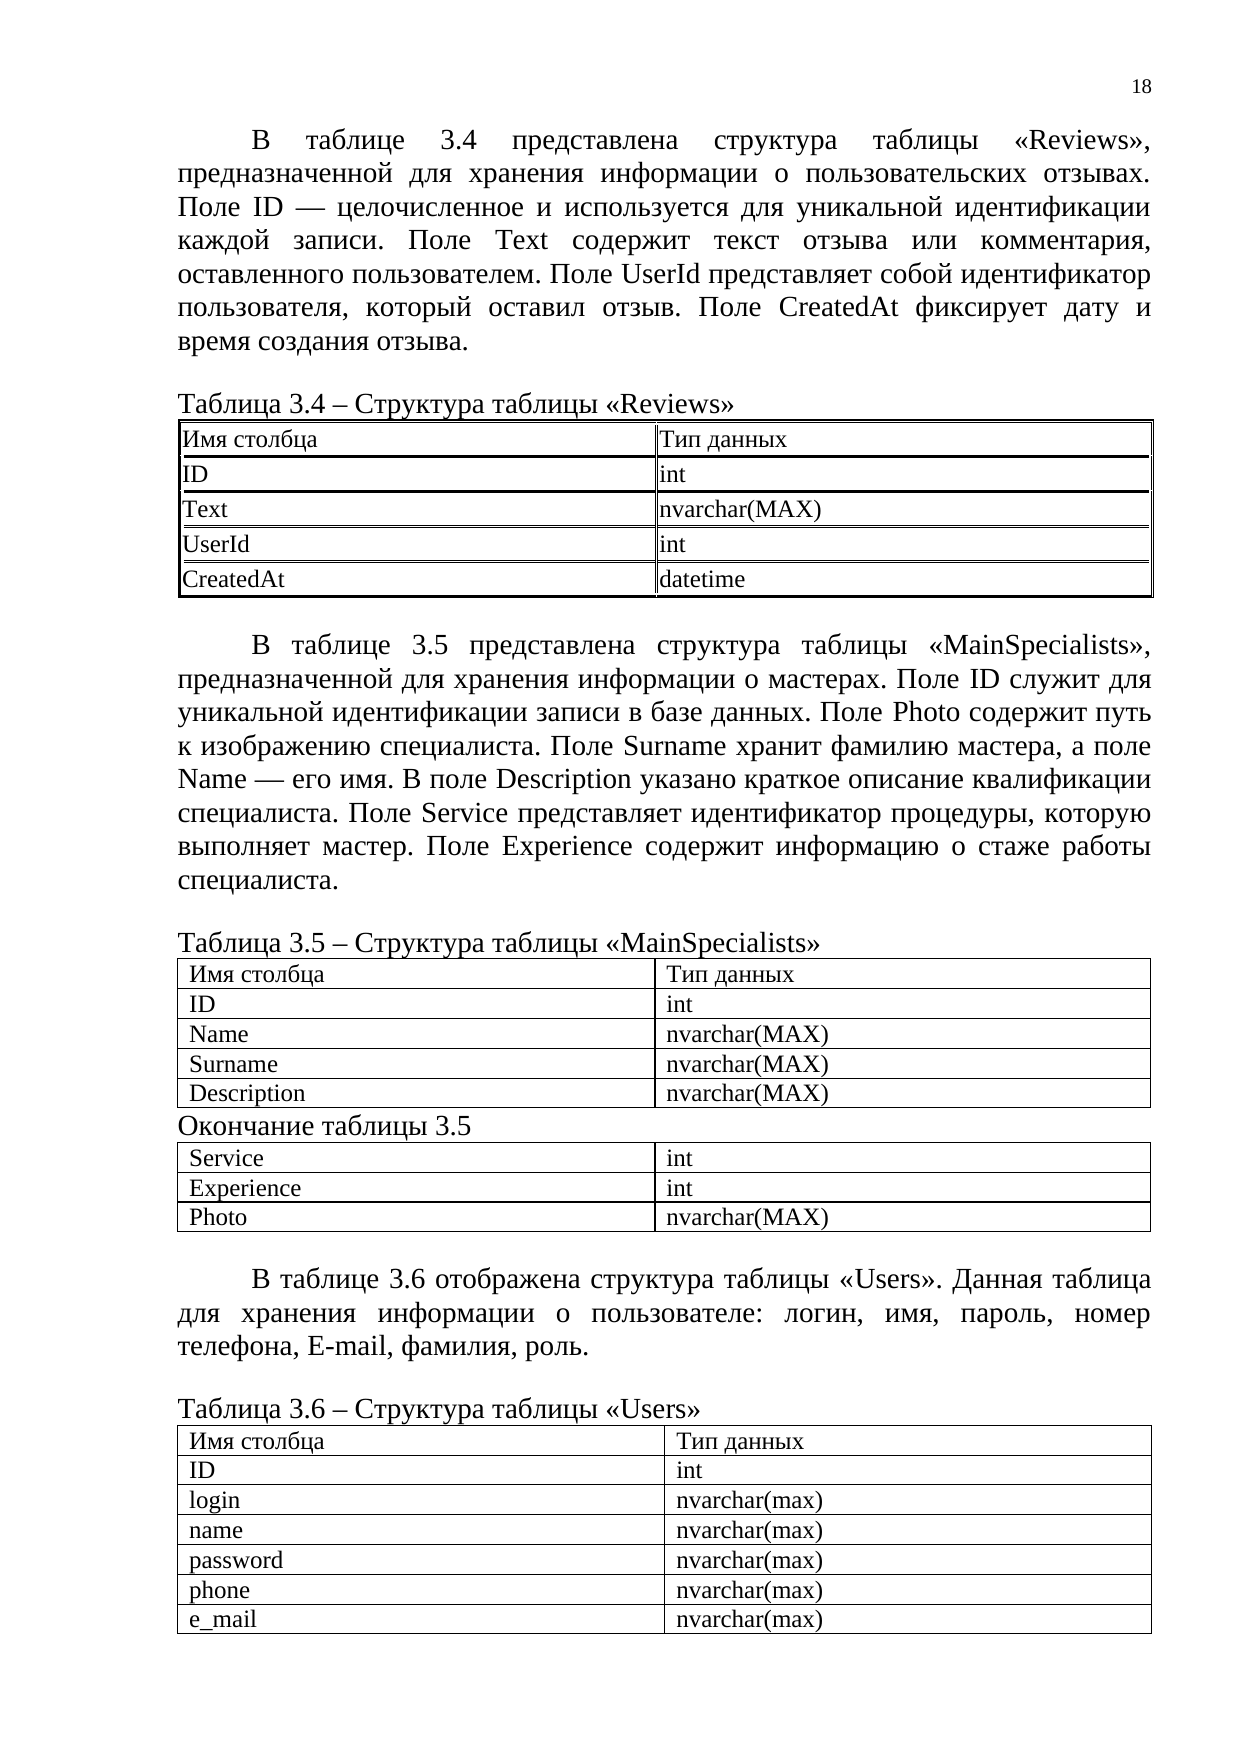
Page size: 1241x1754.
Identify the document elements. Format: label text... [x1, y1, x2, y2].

table_cell password [178, 1545, 664, 1574]
table_header Имя столбца [181, 423, 657, 454]
table_cell nvarchar(MAX) [656, 1019, 1150, 1048]
table_cell nvarchar(max) [665, 1545, 1151, 1574]
table_cell CreatedAt [181, 560, 657, 595]
table_cell int [656, 989, 1150, 1018]
table_cell nvarchar(max) [665, 1575, 1151, 1603]
table_cell int [665, 1456, 1151, 1484]
table_cell nvarchar(MAX) [656, 1049, 1150, 1077]
table_cell Photo [178, 1203, 654, 1231]
table_cell nvarchar(MAX) [656, 1203, 1150, 1231]
table_header Тип данных [665, 1426, 1151, 1454]
table_cell nvarchar(max) [665, 1605, 1151, 1633]
table_cell ID [180, 455, 655, 489]
table_cell Description [178, 1079, 654, 1107]
table_cell Surnamе [178, 1049, 654, 1077]
table_cell datetime [657, 560, 1151, 595]
table_header Тип данных [656, 959, 1150, 988]
table_cell nvarchar(max) [665, 1485, 1151, 1514]
table_header Тип данных [657, 423, 1151, 454]
table_cell Text [180, 490, 655, 525]
table_cell nvarchar(MAX) [656, 1079, 1150, 1107]
table_cell login [178, 1485, 664, 1514]
table_cell e_mail [178, 1605, 664, 1633]
text Таблица 3.4 – Структура таблицы «Reviews» [177, 386, 1152, 419]
table_cell int [658, 455, 1152, 489]
text Таблица 3.6 – Структура таблицы «Users» [177, 1391, 1152, 1425]
text В таблице 3.5 представлена структура таблицы «MainSpecialists», предназначенной для хранения информации о мастерах. Поле ID служит для уникальной идентификации записи в базе данных. Поле Photo содержит путь к изображению специалиста. Поле Surname хранит фамилию мастера, а поле Name — его имя. В поле Description указано краткое описание квалификации специалиста. Поле Service представляет идентификатор процедуры, которую выполняет мастер. Поле Experience содержит информацию о стаже работы специалиста. [177, 627, 1152, 896]
text В таблице 3.6 отображена структура таблицы «Users». Данная таблица для хранения информации о пользователе: логин, имя, пароль, номер телефона, E-mail, фамилия, роль. [177, 1261, 1152, 1362]
table_cell Experience [178, 1173, 654, 1201]
table_header Service [178, 1143, 654, 1172]
table_cell int [658, 525, 1151, 560]
text Окончание таблицы 3.5 [177, 1108, 1152, 1142]
table_cell ID [178, 1456, 664, 1484]
table_header Имя столбца [178, 959, 654, 988]
table_cell nvarchar(MAX) [658, 490, 1152, 525]
table_cell int [656, 1173, 1150, 1201]
table_header int [656, 1143, 1150, 1172]
table_cell UserId [181, 525, 655, 560]
table_cell nvarchar(max) [665, 1515, 1151, 1544]
text Таблица 3.5 – Структура таблицы «MainSpecialists» [177, 925, 1152, 958]
table_header Имя столбца [178, 1426, 664, 1454]
table_cell name [178, 1515, 664, 1544]
text В таблице 3.4 представлена структура таблицы «Reviews», предназначенной для хранения информации о пользовательских отзывах. Поле ID — целочисленное и используется для уникальной идентификации каждой записи. Поле Text содержит текст отзыва или комментария, оставленного пользователем. Поле UserId представляет собой идентификатор пользователя, который оставил отзыв. Поле CreatedAt фиксирует дату и время создания отзыва. [177, 122, 1152, 357]
table_cell Name [178, 1019, 654, 1048]
table_cell ID [178, 989, 654, 1018]
table_cell phone [178, 1575, 664, 1603]
